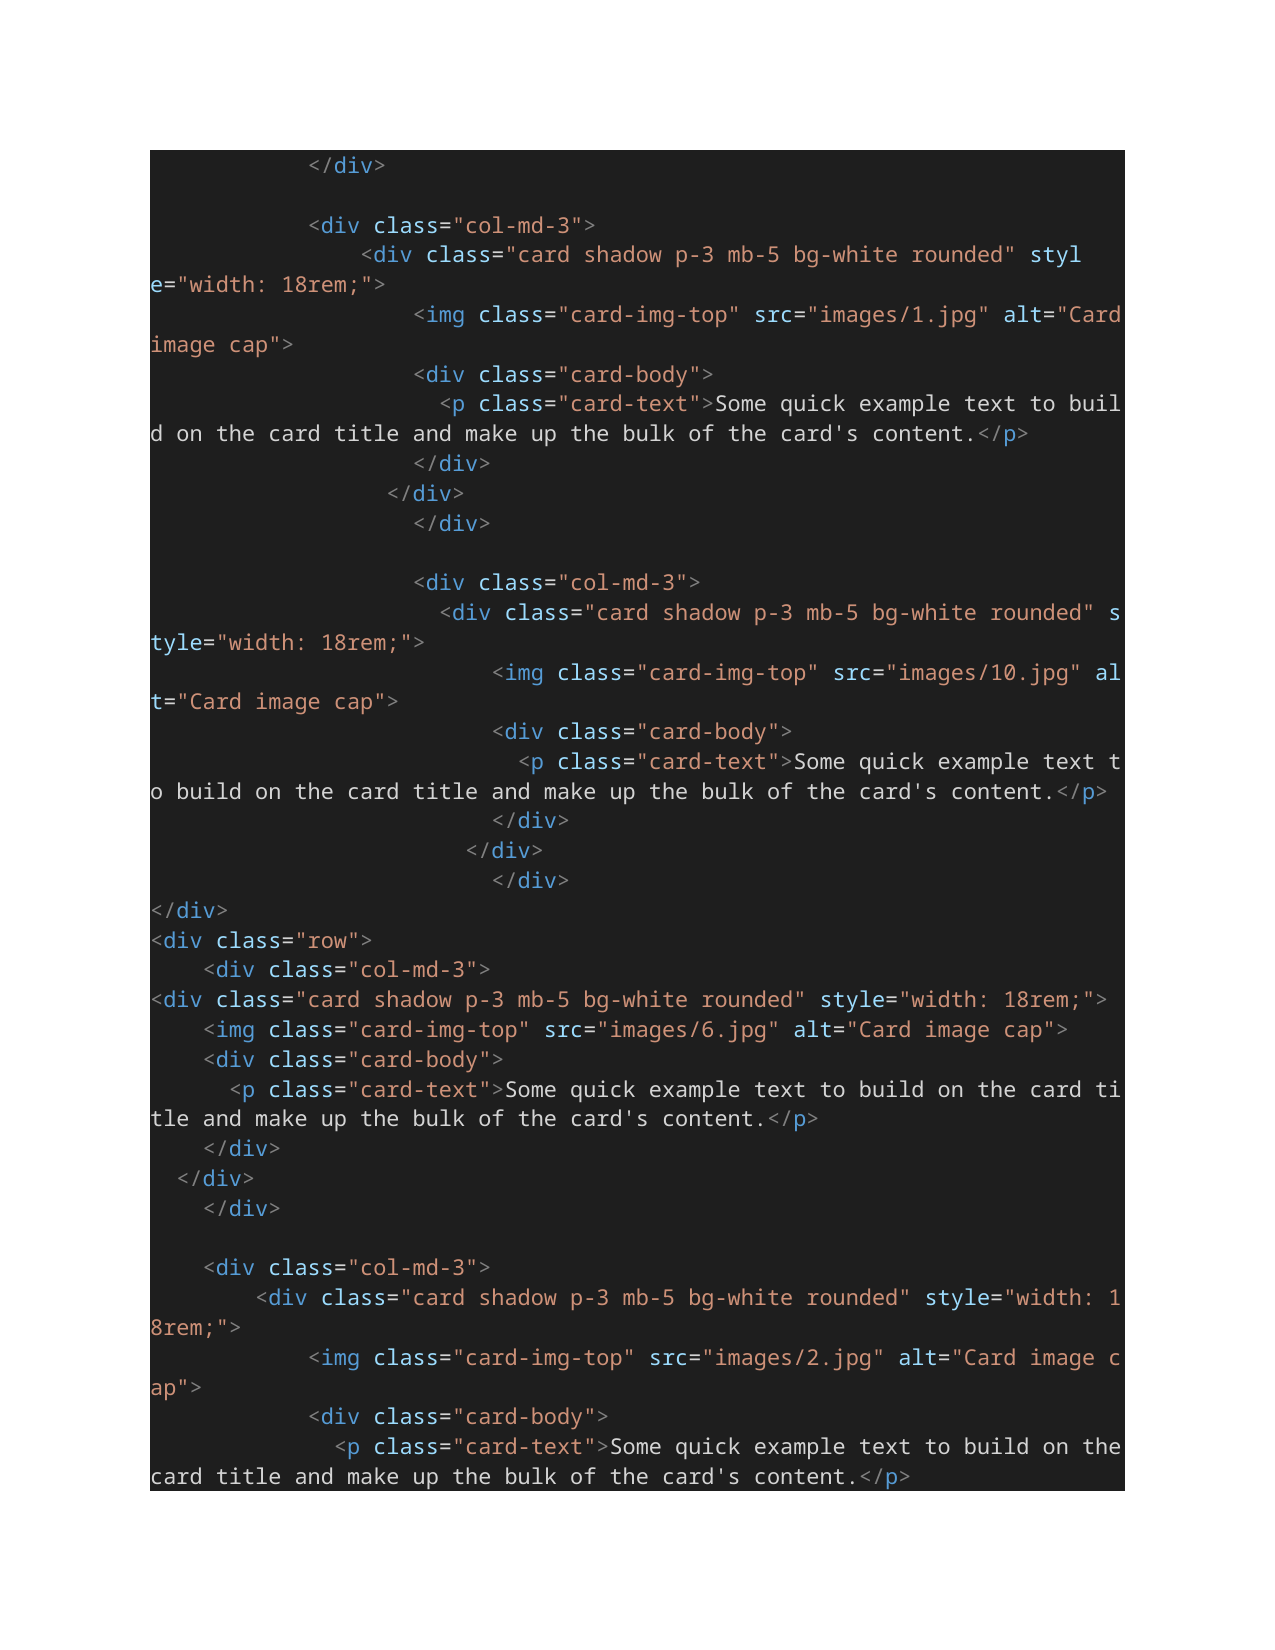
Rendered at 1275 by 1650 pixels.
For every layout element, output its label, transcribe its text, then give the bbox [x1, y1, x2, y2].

text <div class="card-body"> [150, 358, 1125, 388]
text <div class="card shadow p-3 mb-5 bg-white rounded" style="width: 18rem;"> [150, 984, 1125, 1014]
text </div> [150, 835, 1125, 865]
text <div class="col-md-3"> [150, 954, 1125, 984]
text </div> [150, 895, 1125, 924]
text <img class="card-img-top" src="images/2.jpg" alt="Card image cap"> [150, 1342, 1125, 1401]
text </div> [150, 1163, 1125, 1193]
text <img class="card-img-top" src="images/10.jpg" alt="Card image cap"> [150, 656, 1125, 716]
text <div class="col-md-3"> [150, 567, 1125, 597]
text </div> [150, 865, 1125, 895]
text <div class="card-body"> [150, 716, 1125, 746]
text </div> [150, 478, 1125, 507]
text </div> [150, 805, 1125, 835]
text <div class="card-body"> [150, 1044, 1125, 1073]
text <div class="col-md-3"> [150, 1252, 1125, 1282]
text <img class="card-img-top" src="images/1.jpg" alt="Card image cap"> [150, 299, 1125, 358]
text <div class="card shadow p-3 mb-5 bg-white rounded" style="width: 18rem;"> [150, 1282, 1125, 1342]
text <p class="card-text">Some quick example text to build on the card title and make up the bulk of the card's content.</p> [150, 746, 1125, 805]
text <div class="card shadow p-3 mb-5 bg-white rounded" style="width: 18rem;"> [150, 239, 1125, 299]
text <p class="card-text">Some quick example text to build on the card title and make up the bulk of the card's content.</p> [150, 1431, 1125, 1491]
text <p class="card-text">Some quick example text to build on the card title and make up the bulk of the card's content.</p> [150, 388, 1125, 448]
text <img class="card-img-top" src="images/6.jpg" alt="Card image cap"> [150, 1014, 1125, 1044]
text <div class="row"> [150, 924, 1125, 954]
text </div> [150, 448, 1125, 478]
text <div class="col-md-3"> [150, 209, 1125, 239]
text <div class="card-body"> [150, 1401, 1125, 1431]
text </div> [150, 1133, 1125, 1163]
text </div> [150, 507, 1125, 537]
text <div class="card shadow p-3 mb-5 bg-white rounded" style="width: 18rem;"> [150, 597, 1125, 656]
text <p class="card-text">Some quick example text to build on the card title and make up the bulk of the card's content.</p> [150, 1073, 1125, 1133]
text </div> [150, 150, 1125, 180]
text </div> [150, 1193, 1125, 1222]
